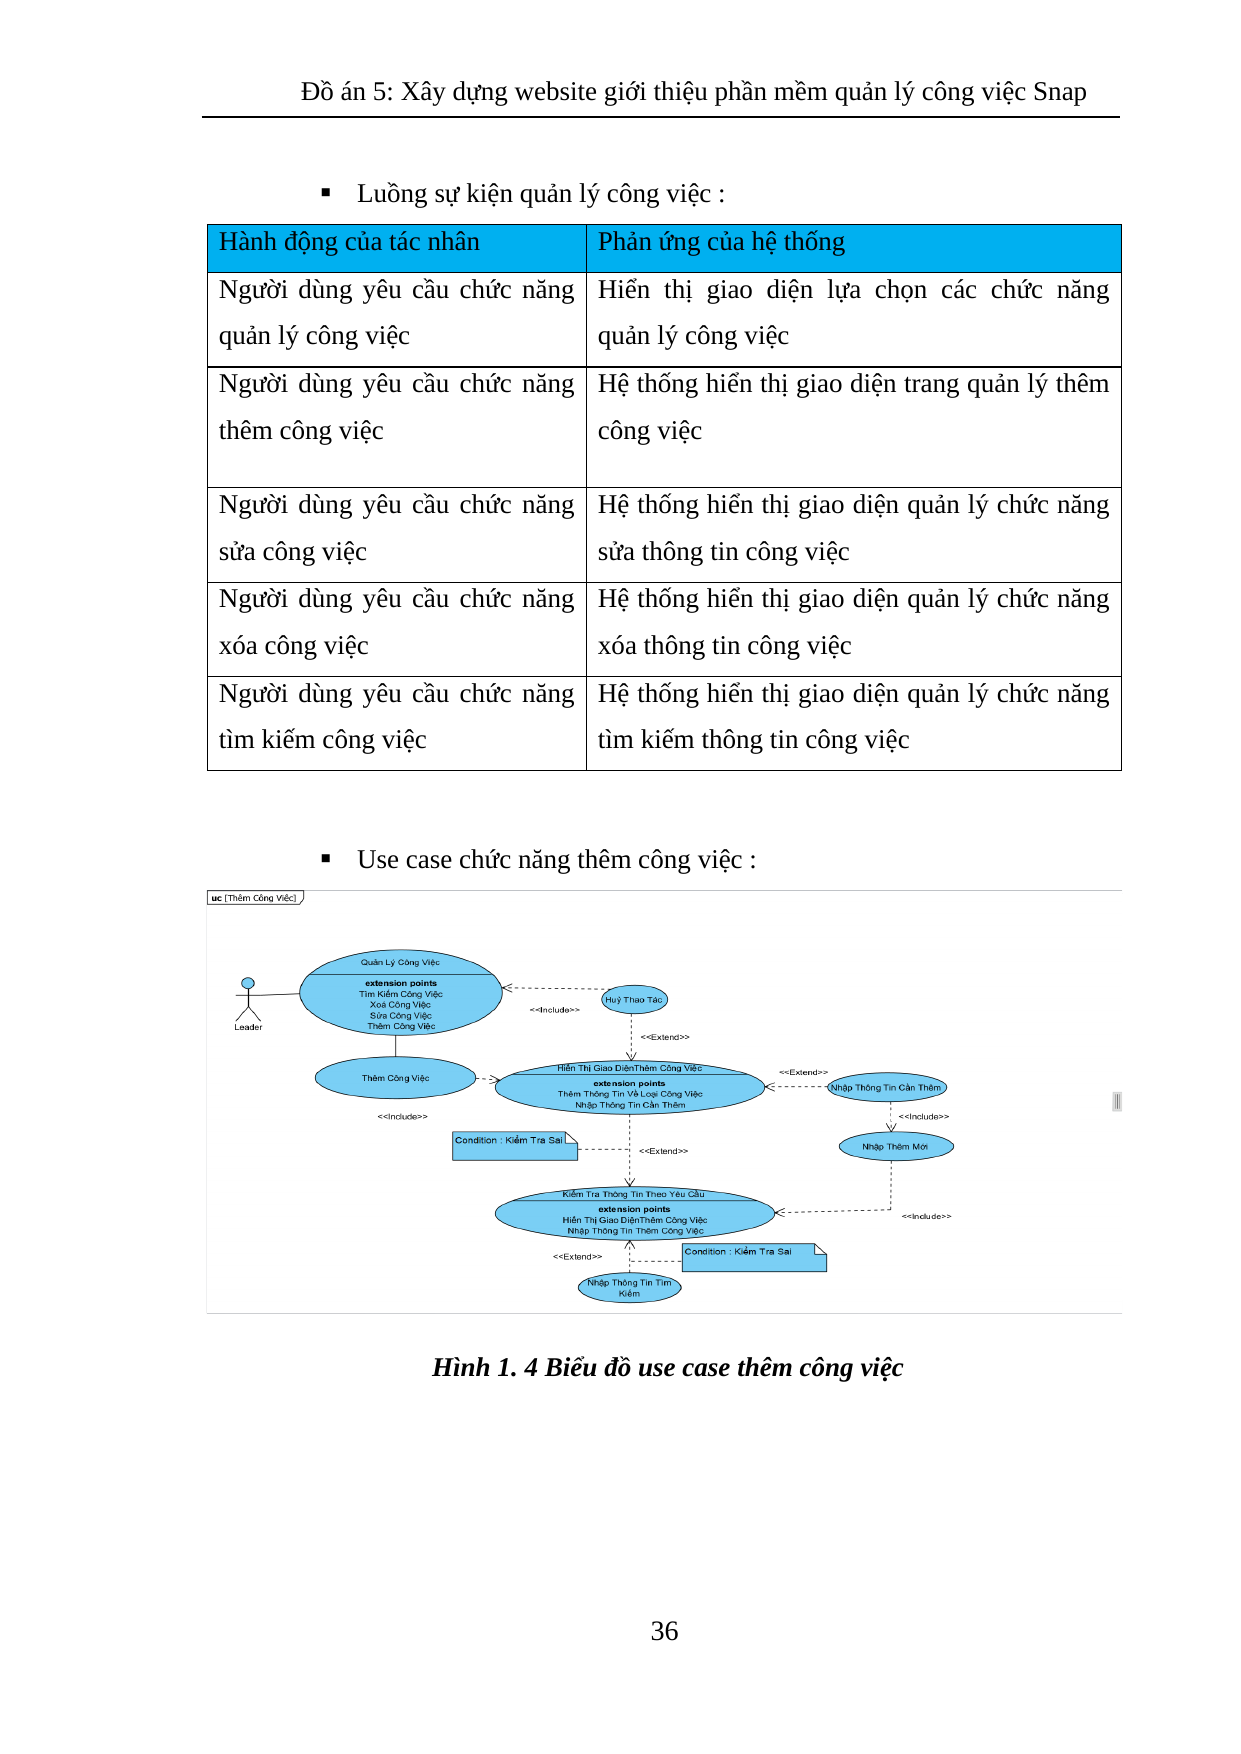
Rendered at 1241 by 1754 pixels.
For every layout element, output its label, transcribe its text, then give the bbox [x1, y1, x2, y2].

table_cell Người dùng yêu cầu chức năng quản lý công việc [208, 273, 586, 366]
list Luồng sự kiện quản lý công việc : [319, 177, 1122, 208]
table_cell Hệ thống hiển thị giao diện trang quản lý thêm công việc [587, 368, 1121, 487]
text Hình 1. 4 Biểu đồ use case thêm công việc [357, 1351, 1122, 1382]
table_cell Người dùng yêu cầu chức năng thêm công việc [208, 368, 586, 487]
table_cell Người dùng yêu cầu chức năng xóa công việc [208, 583, 586, 676]
table_header Hành động của tác nhân [208, 225, 586, 272]
picture [206, 890, 1123, 1314]
table_cell Người dùng yêu cầu chức năng tìm kiếm công việc [208, 677, 586, 770]
table_cell Hệ thống hiển thị giao diện quản lý chức năng tìm kiếm thông tin công việc [587, 677, 1121, 770]
table_cell Người dùng yêu cầu chức năng sửa công việc [208, 488, 586, 582]
table_cell Hệ thống hiển thị giao diện quản lý chức năng sửa thông tin công việc [587, 488, 1121, 582]
table_cell Hiển thị giao diện lựa chọn các chức năng quản lý công việc [587, 273, 1121, 366]
list Use case chức năng thêm công việc : [319, 843, 1122, 874]
table_header Phản ứng của hệ thống [587, 225, 1121, 272]
table_cell Hệ thống hiển thị giao diện quản lý chức năng xóa thông tin công việc [587, 583, 1121, 676]
